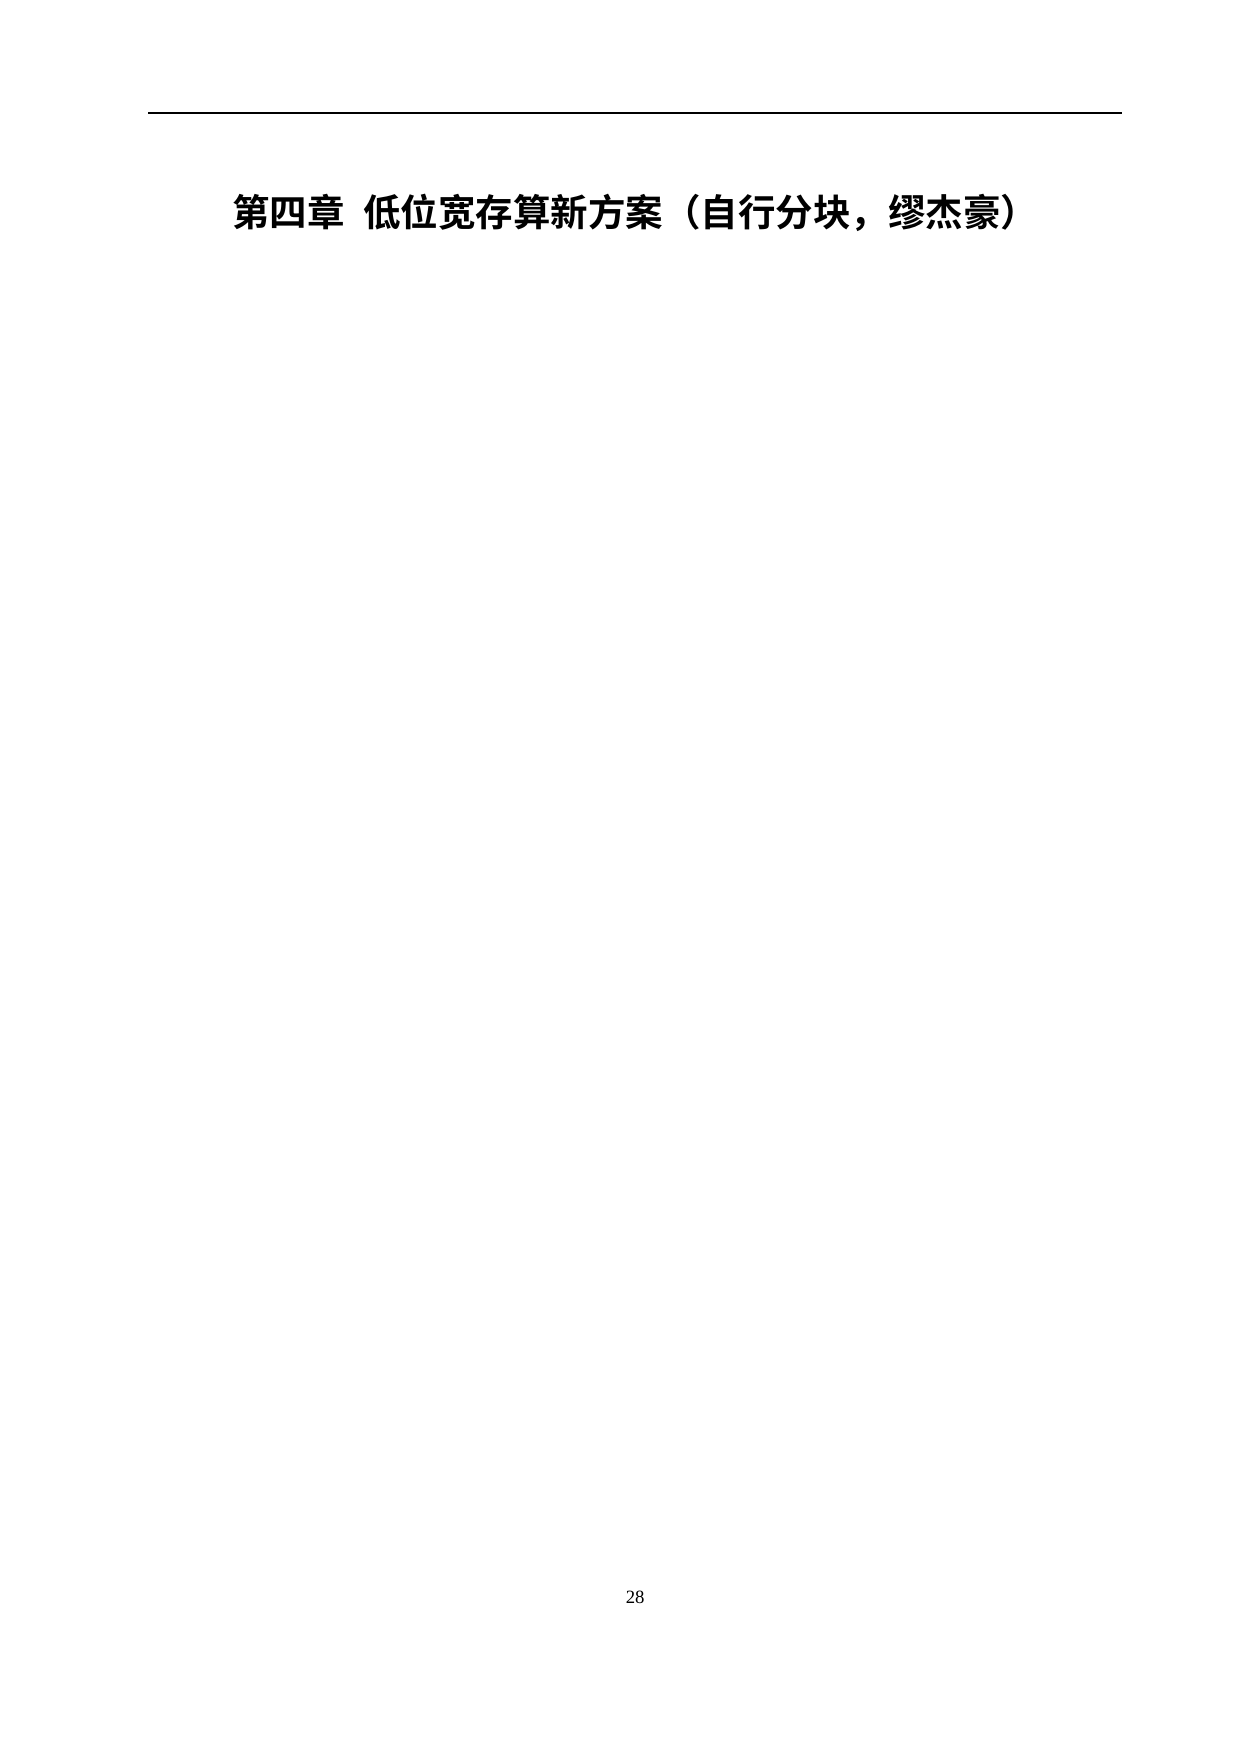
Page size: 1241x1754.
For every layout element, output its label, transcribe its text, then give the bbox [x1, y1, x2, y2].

subtitle 低位宽存算新方案（自行分块，缪杰豪） [148, 176, 1122, 244]
